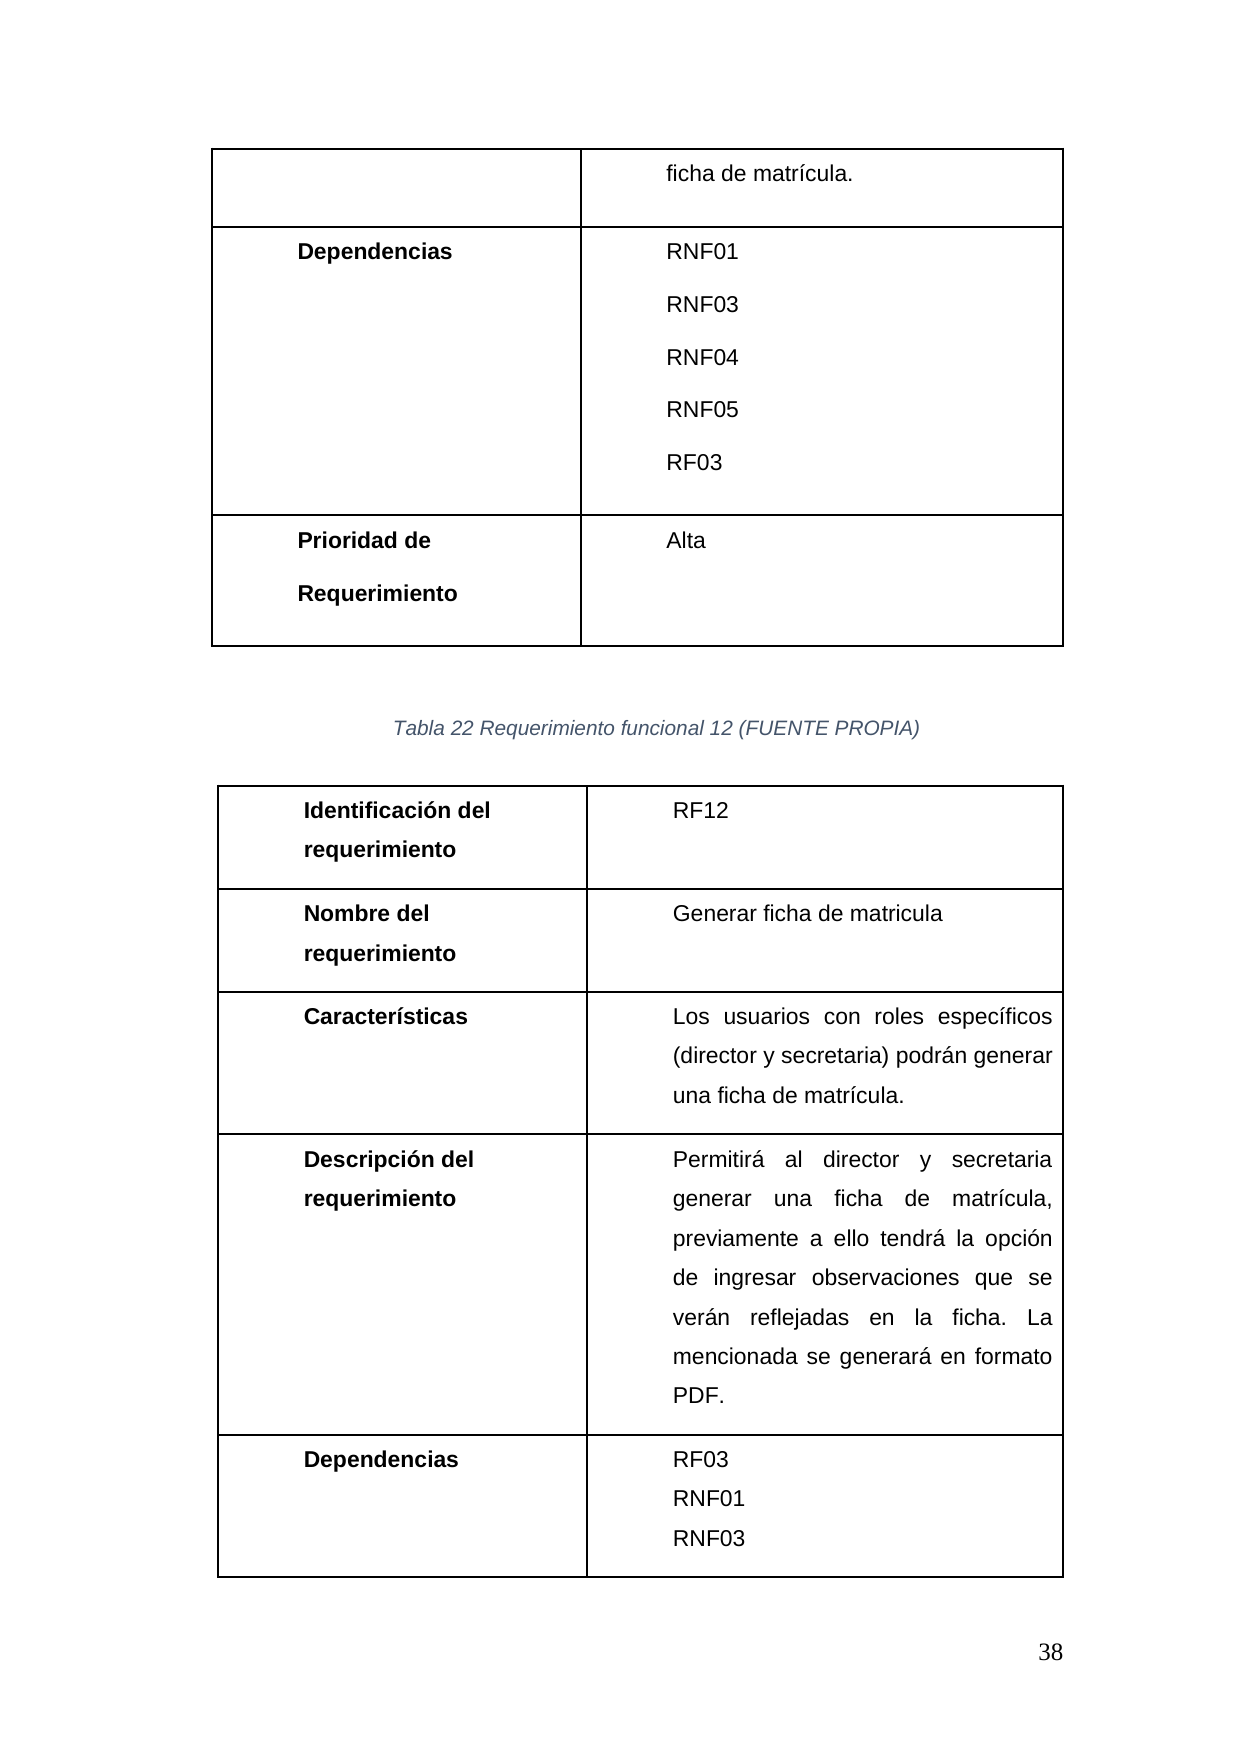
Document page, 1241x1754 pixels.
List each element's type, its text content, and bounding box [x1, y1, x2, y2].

table_cell Prioridad de Requerimiento [213, 516, 580, 645]
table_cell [588, 1436, 1062, 1576]
table_cell Permitirá al director y secretaria generar una ficha de matrícula, previamente a ello tendrá la opción de ingresar observaciones que se verán reflejadas en la ficha. La mencionada se generará en formato PDF. [588, 1135, 1062, 1433]
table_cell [213, 150, 580, 226]
text Tabla 22 Requerimiento funcional 12 (FUENTE PROPIA) [252, 716, 1063, 740]
table_cell Características [219, 993, 586, 1133]
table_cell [582, 150, 1062, 226]
table_cell Dependencias [213, 228, 580, 514]
table_cell Alta [582, 516, 1062, 645]
table_cell Los usuarios con roles específicos (director y secretaria) podrán generar una ficha de matrícula. [588, 993, 1062, 1133]
table_header Identificación del requerimiento [219, 787, 586, 887]
table_header RF12 [588, 787, 1062, 887]
table_cell Nombre del requerimiento [219, 890, 586, 991]
table_cell Dependencias [219, 1436, 586, 1576]
table_cell Generar ficha de matricula [588, 890, 1062, 991]
table_cell RNF01 RNF03 RNF04 RNF05 RF03 [582, 228, 1062, 514]
table_cell Descripción del requerimiento [219, 1135, 586, 1433]
